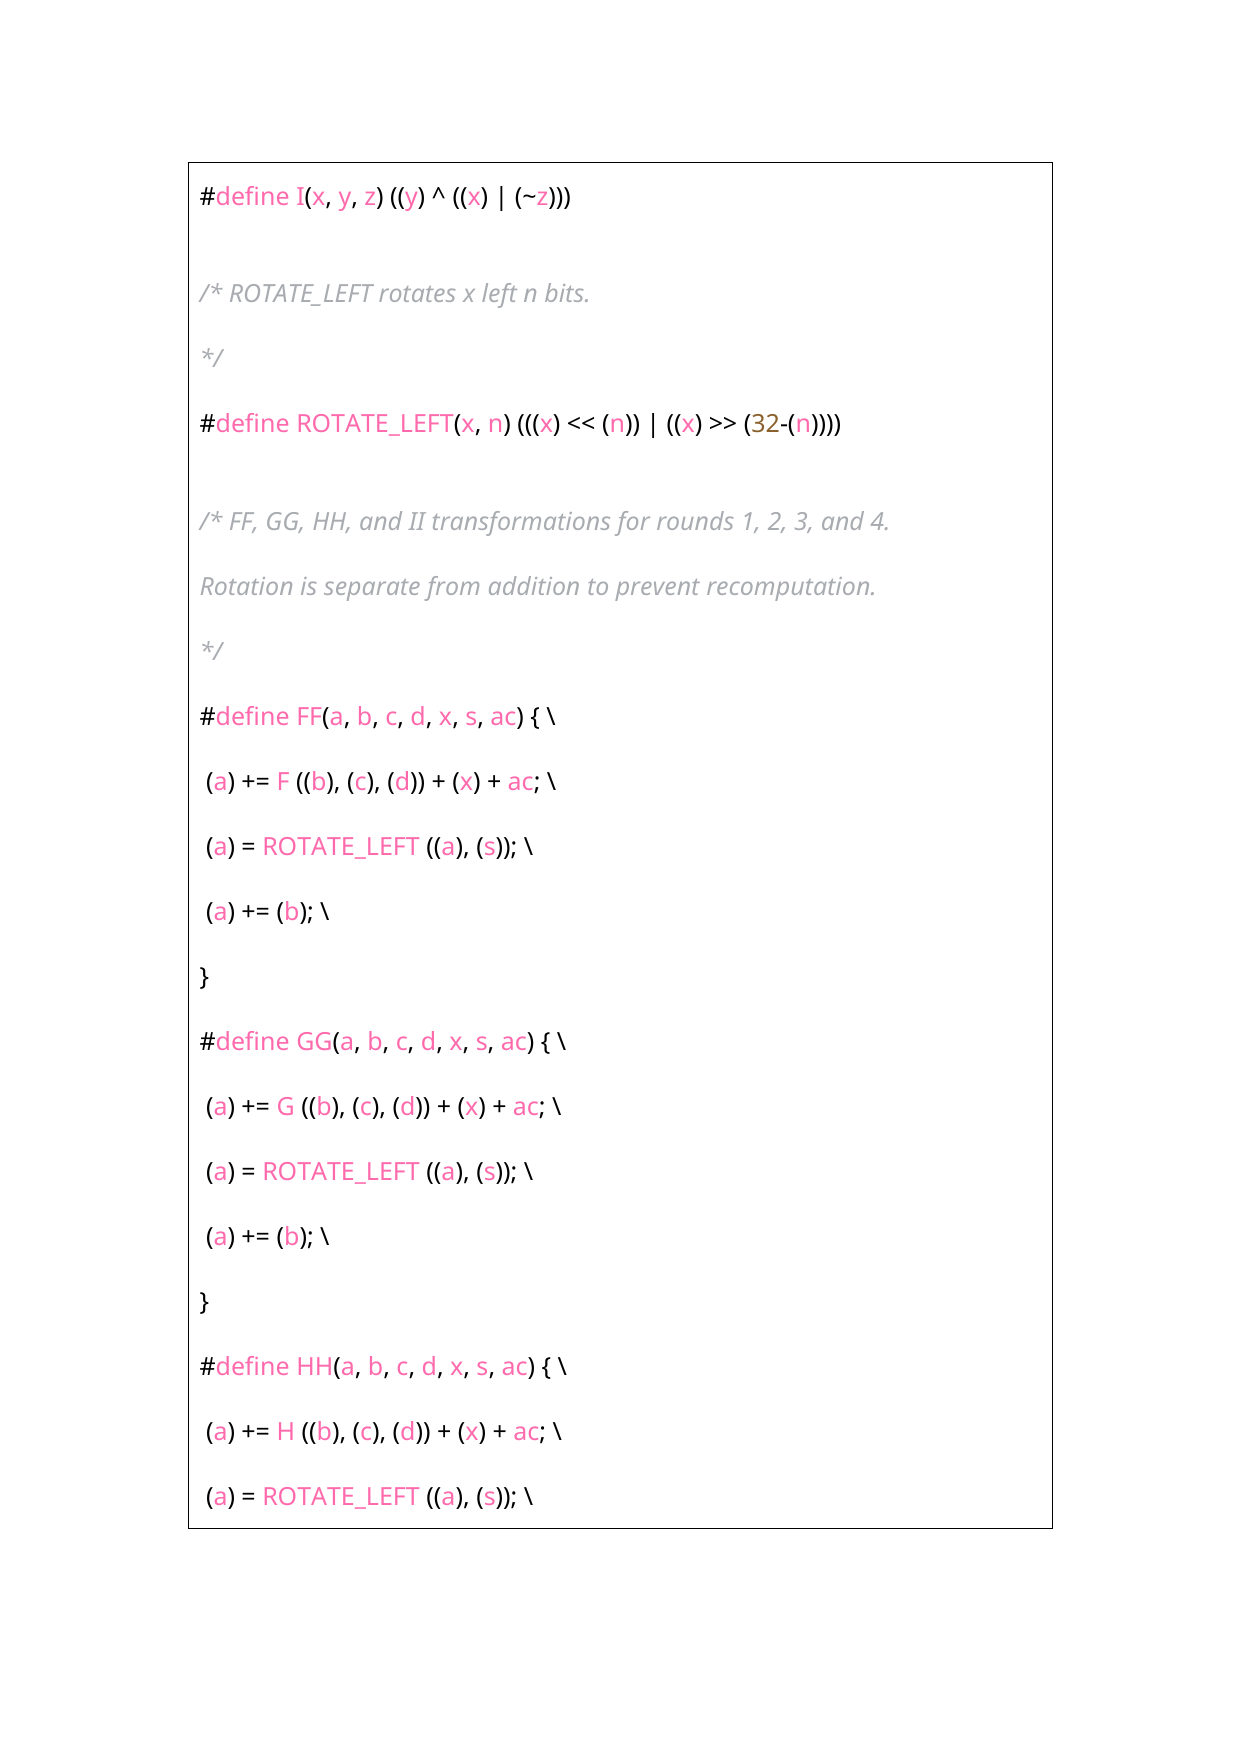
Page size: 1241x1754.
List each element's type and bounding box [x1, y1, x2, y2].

table_header [189, 163, 1052, 1528]
